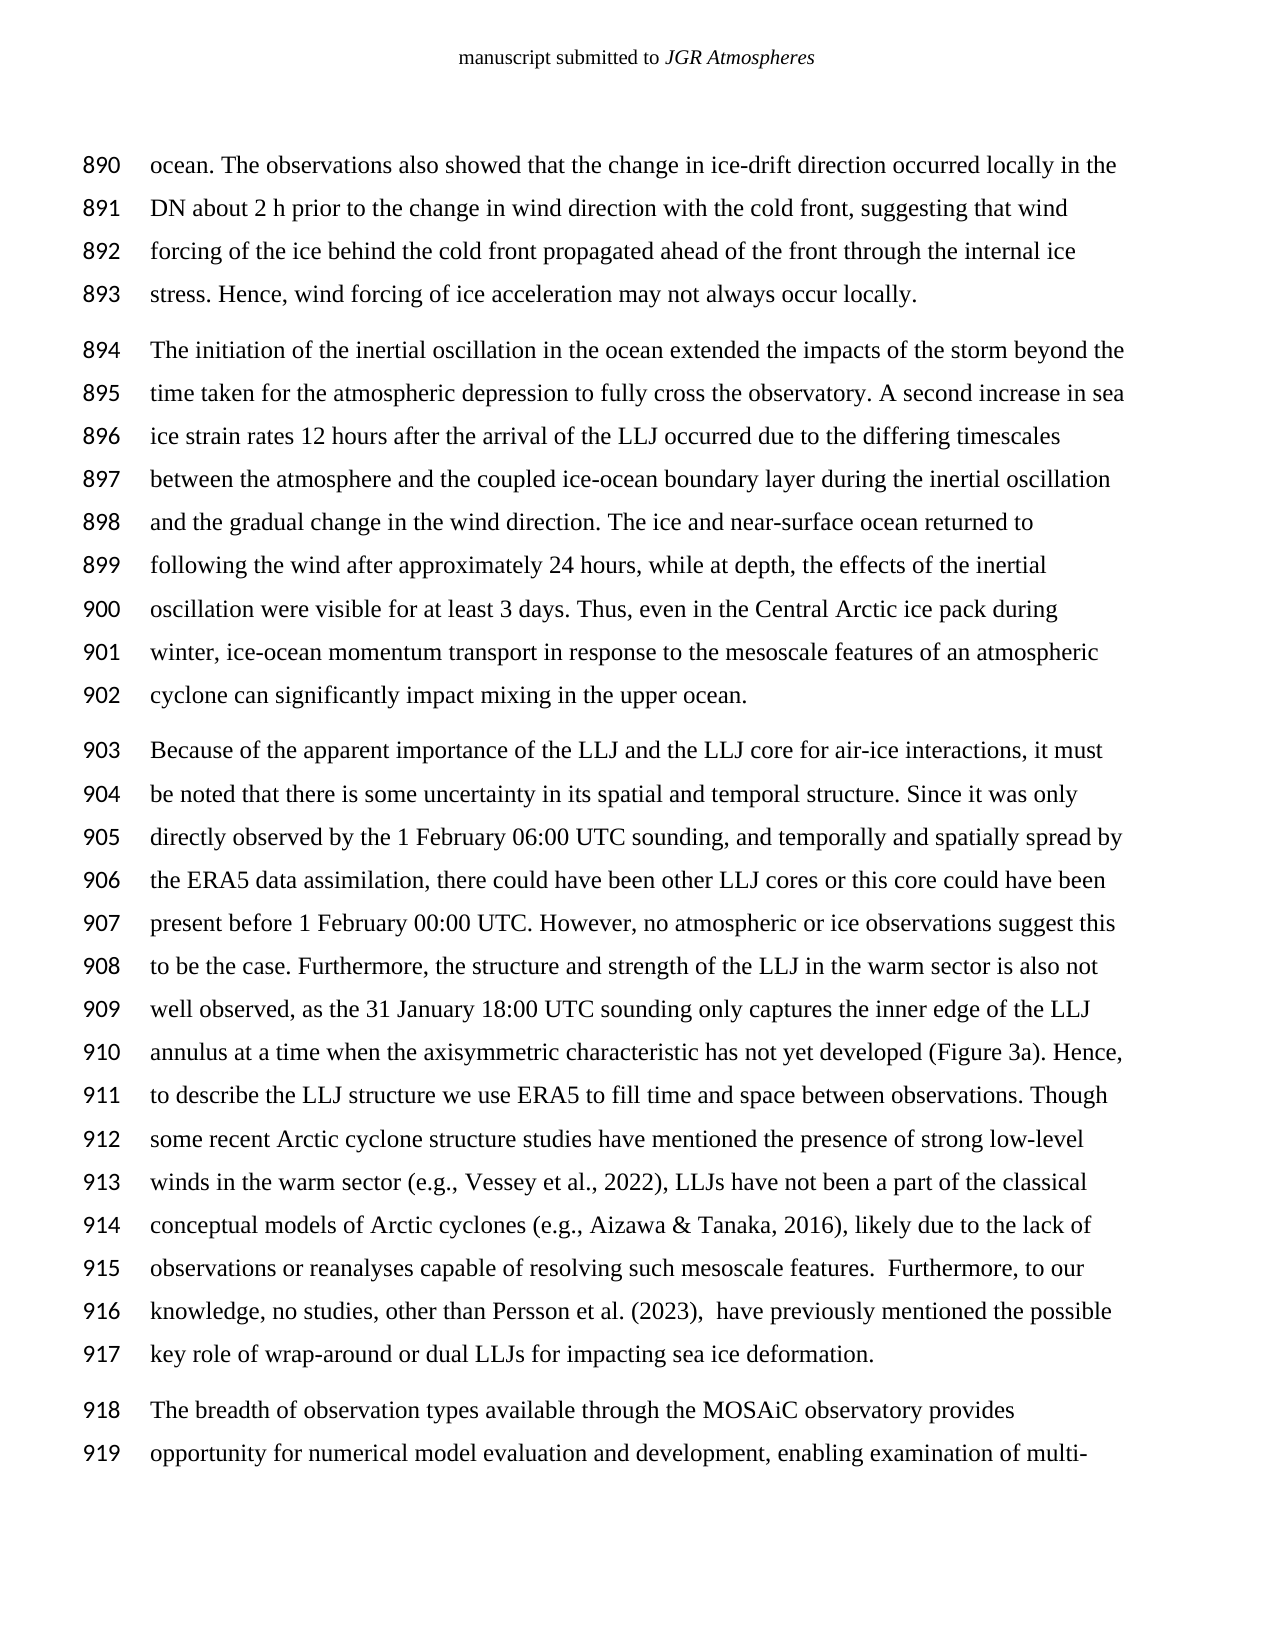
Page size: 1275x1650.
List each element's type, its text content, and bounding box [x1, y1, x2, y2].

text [150, 1395, 1125, 1467]
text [150, 150, 1125, 308]
text Because of the apparent importance of the LLJ and the LLJ core for air-ice interactions, it must be noted that there is some uncertainty in its spatial and temporal structure. Since it was only directly observed by the 1 February 06:00 UTC sounding, and temporally and spatially spread by the ERA5 data assimilation, there could have been other LLJ cores or this core could have been present before 1 February 00:00 UTC. However, no atmospheric or ice observations suggest this to be the case. Furthermore, the structure and strength of the LLJ in the warm sector is also not well observed, as the 31 January 18:00 UTC sounding only captures the inner edge of the LLJ annulus at a time when the axisymmetric characteristic has not yet developed (Figure 3a). Hence, to describe the LLJ structure we use ERA5 to fill time and space between observations. Though some recent Arctic cyclone structure studies have mentioned the presence of strong low-level winds in the warm sector (e.g., Vessey et al., 2022), LLJs have not been a part of the classical conceptual models of Arctic cyclones (e.g., Aizawa & Tanaka, 2016), likely due to the lack of observations or reanalyses capable of resolving such mesoscale features. Furthermore, to our knowledge, no studies, other than Persson et al. (2023), have previously mentioned the possible key role of wrap-around or dual LLJs for impacting sea ice deformation. [150, 736, 1125, 1368]
text The initiation of the inertial oscillation in the ocean extended the impacts of the storm beyond the time taken for the atmospheric depression to fully cross the observatory. A second increase in sea ice strain rates 12 hours after the arrival of the LLJ occurred due to the differing timescales between the atmosphere and the coupled ice-ocean boundary layer during the inertial oscillation and the gradual change in the wind direction. The ice and near-surface ocean returned to following the wind after approximately 24 hours, while at depth, the effects of the inertial oscillation were visible for at least 3 days. Thus, even in the Central Arctic ice pack during winter, ice-ocean momentum transport in response to the mesoscale features of an atmospheric cyclone can significantly impact mixing in the upper ocean. [150, 335, 1125, 709]
